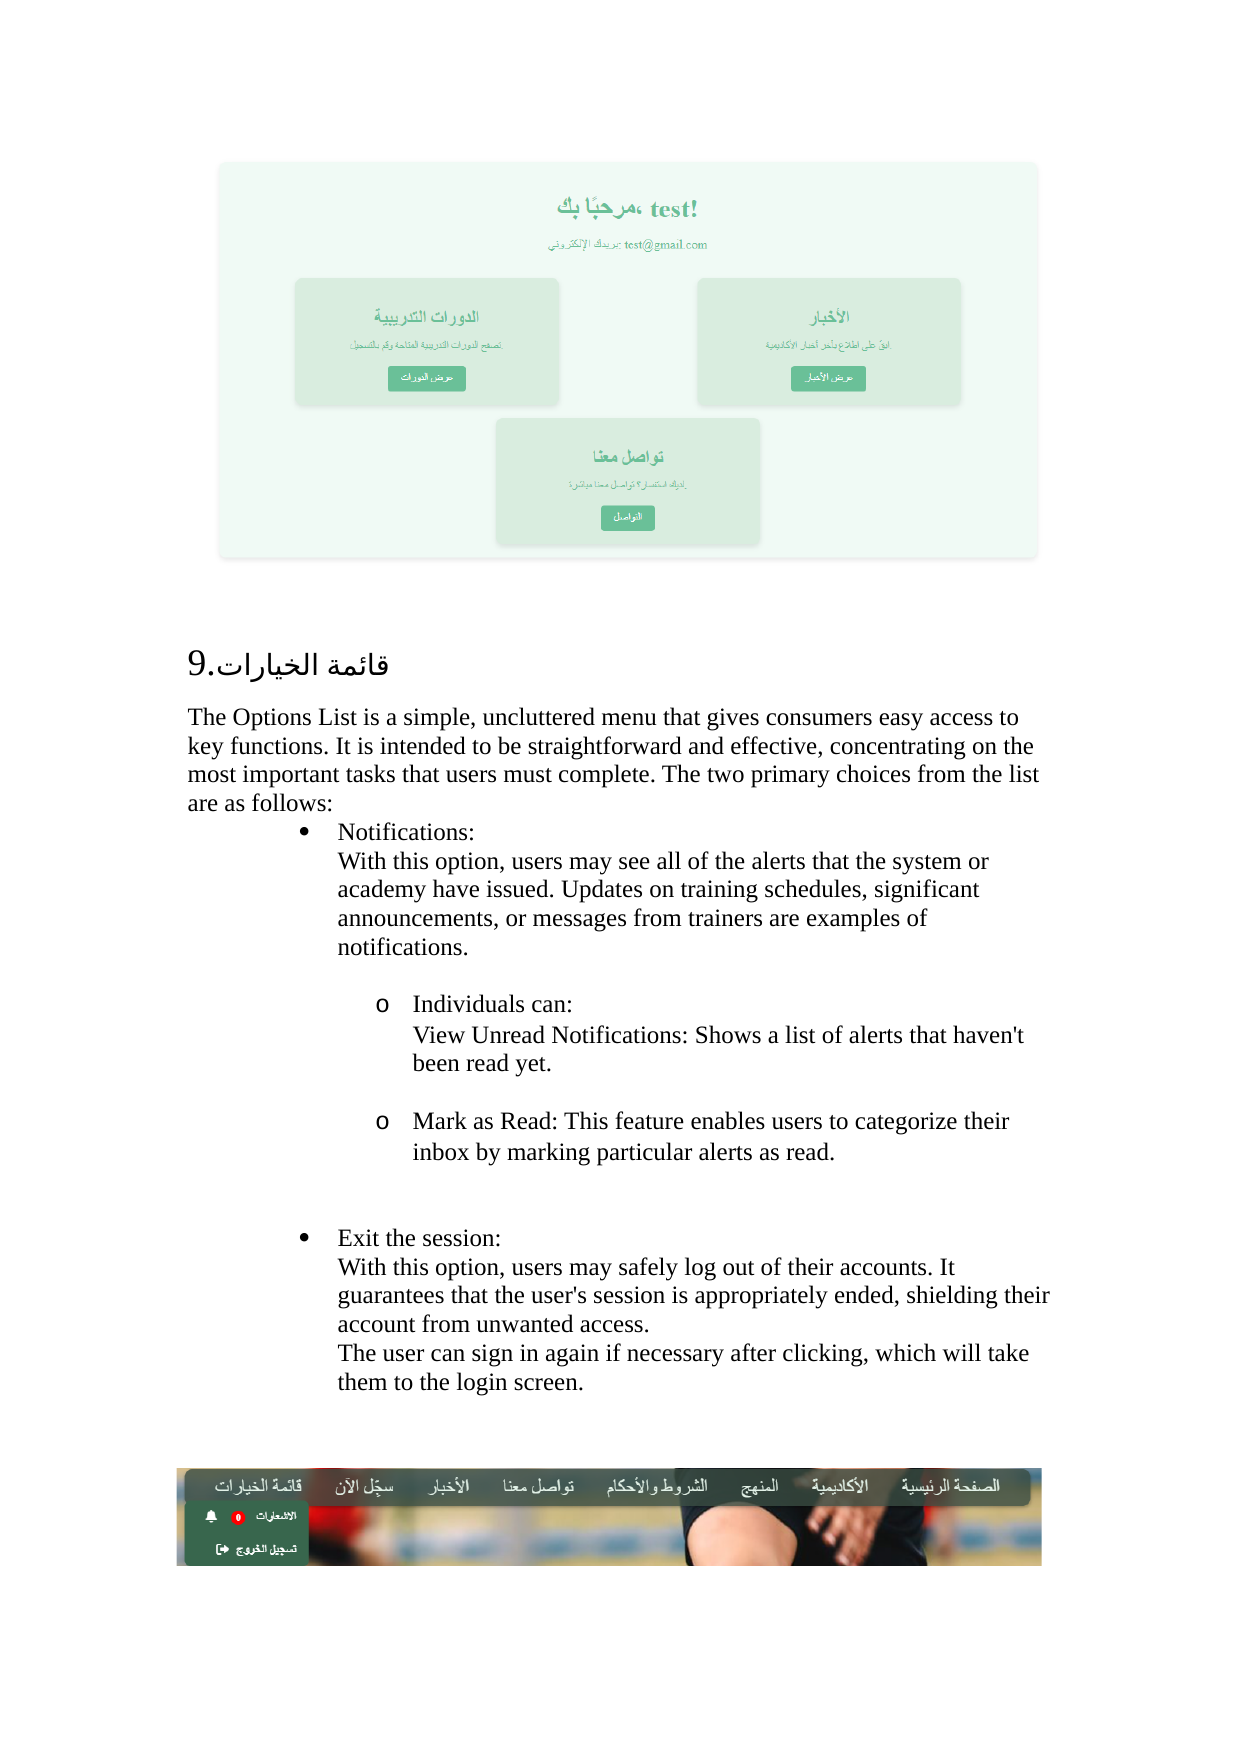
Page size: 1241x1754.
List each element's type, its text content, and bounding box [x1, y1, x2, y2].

text The Options List is a simple, uncluttered menu that gives consumers easy access to key functions. It is intended to be straightforward and effective, concentrating on the most important tasks that users must complete. The two primary choices from the list are as follows: [187, 702, 1053, 817]
list Mark as Read: This feature enables users to categorize their inbox by marking particular alerts as read. [375, 1106, 1053, 1166]
list Individuals can: View Unread Notifications: Shows a list of alerts that haven't been read yet. [375, 989, 1053, 1077]
picture [176, 1468, 1042, 1566]
text 9.قائمة الخيارات [187, 641, 1053, 684]
list Exit the session: With this option, users may safely log out of their accounts. It guarantees that the user's session is appropriately ended, shielding their account from unwanted access. The user can sign in again if necessary after clicking, which will take them to the login screen. [300, 1223, 1053, 1396]
list Notifications: With this option, users may see all of the alerts that the system or academy have issued. Updates on training schedules, significant announcements, or messages from trainers are examples of notifications. [300, 817, 1053, 989]
picture [187, 150, 1053, 572]
